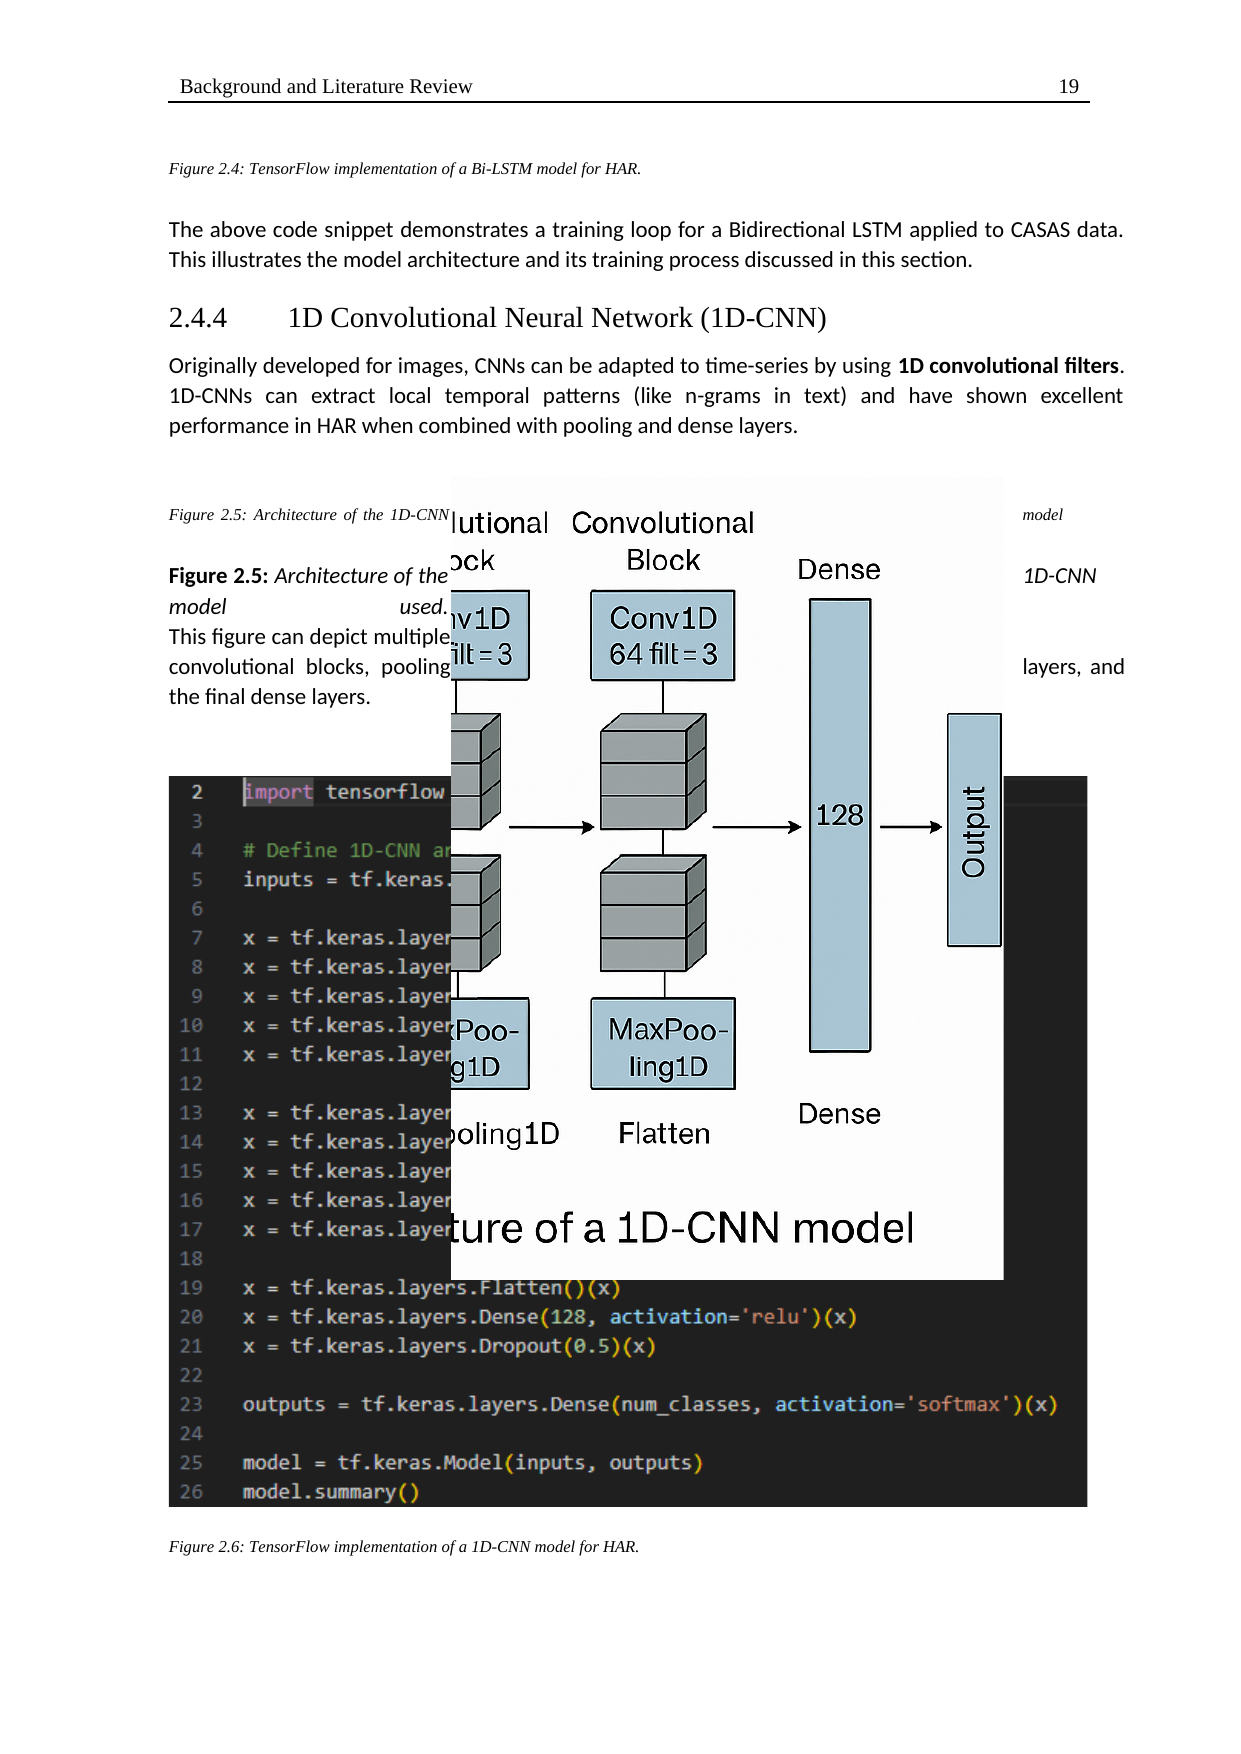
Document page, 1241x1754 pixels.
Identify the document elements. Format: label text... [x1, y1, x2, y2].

text The above code snippet demonstrates a training loop for a Bidirectional LSTM applied to CASAS data. This illustrates the model architecture and its training process discussed in this section. [169, 215, 1125, 273]
picture [168, 477, 1087, 1507]
text Figure 2.6: TensorFlow implementation of a 1D-CNN model for HAR. [169, 776, 1090, 1556]
subtitle 1D Convolutional Neural Network (1D-CNN) [169, 301, 1090, 334]
text Figure 2.4: TensorFlow implementation of a Bi-LSTM model for HAR. [169, 158, 1090, 178]
text Figure 2.5: Architecture of the 1D-CNN model used. This figure can depict multiple convolutional blocks, pooling layers, and the final dense layers. [169, 562, 452, 710]
text Figure 2.5: Architecture of the 1D-CNN model [169, 505, 452, 524]
text Figure 2.5: Architecture of the 1D-CNN model used. This figure can depict multiple convolutional blocks, pooling layers, and the final dense layers. [1004, 562, 1125, 710]
text Originally developed for images, CNNs can be adapted to time-series by using 1D convolutional filters. 1D-CNNs can extract local temporal patterns (like n-grams in text) and have shown excellent performance in HAR when combined with pooling and dense layers. [169, 351, 1125, 439]
